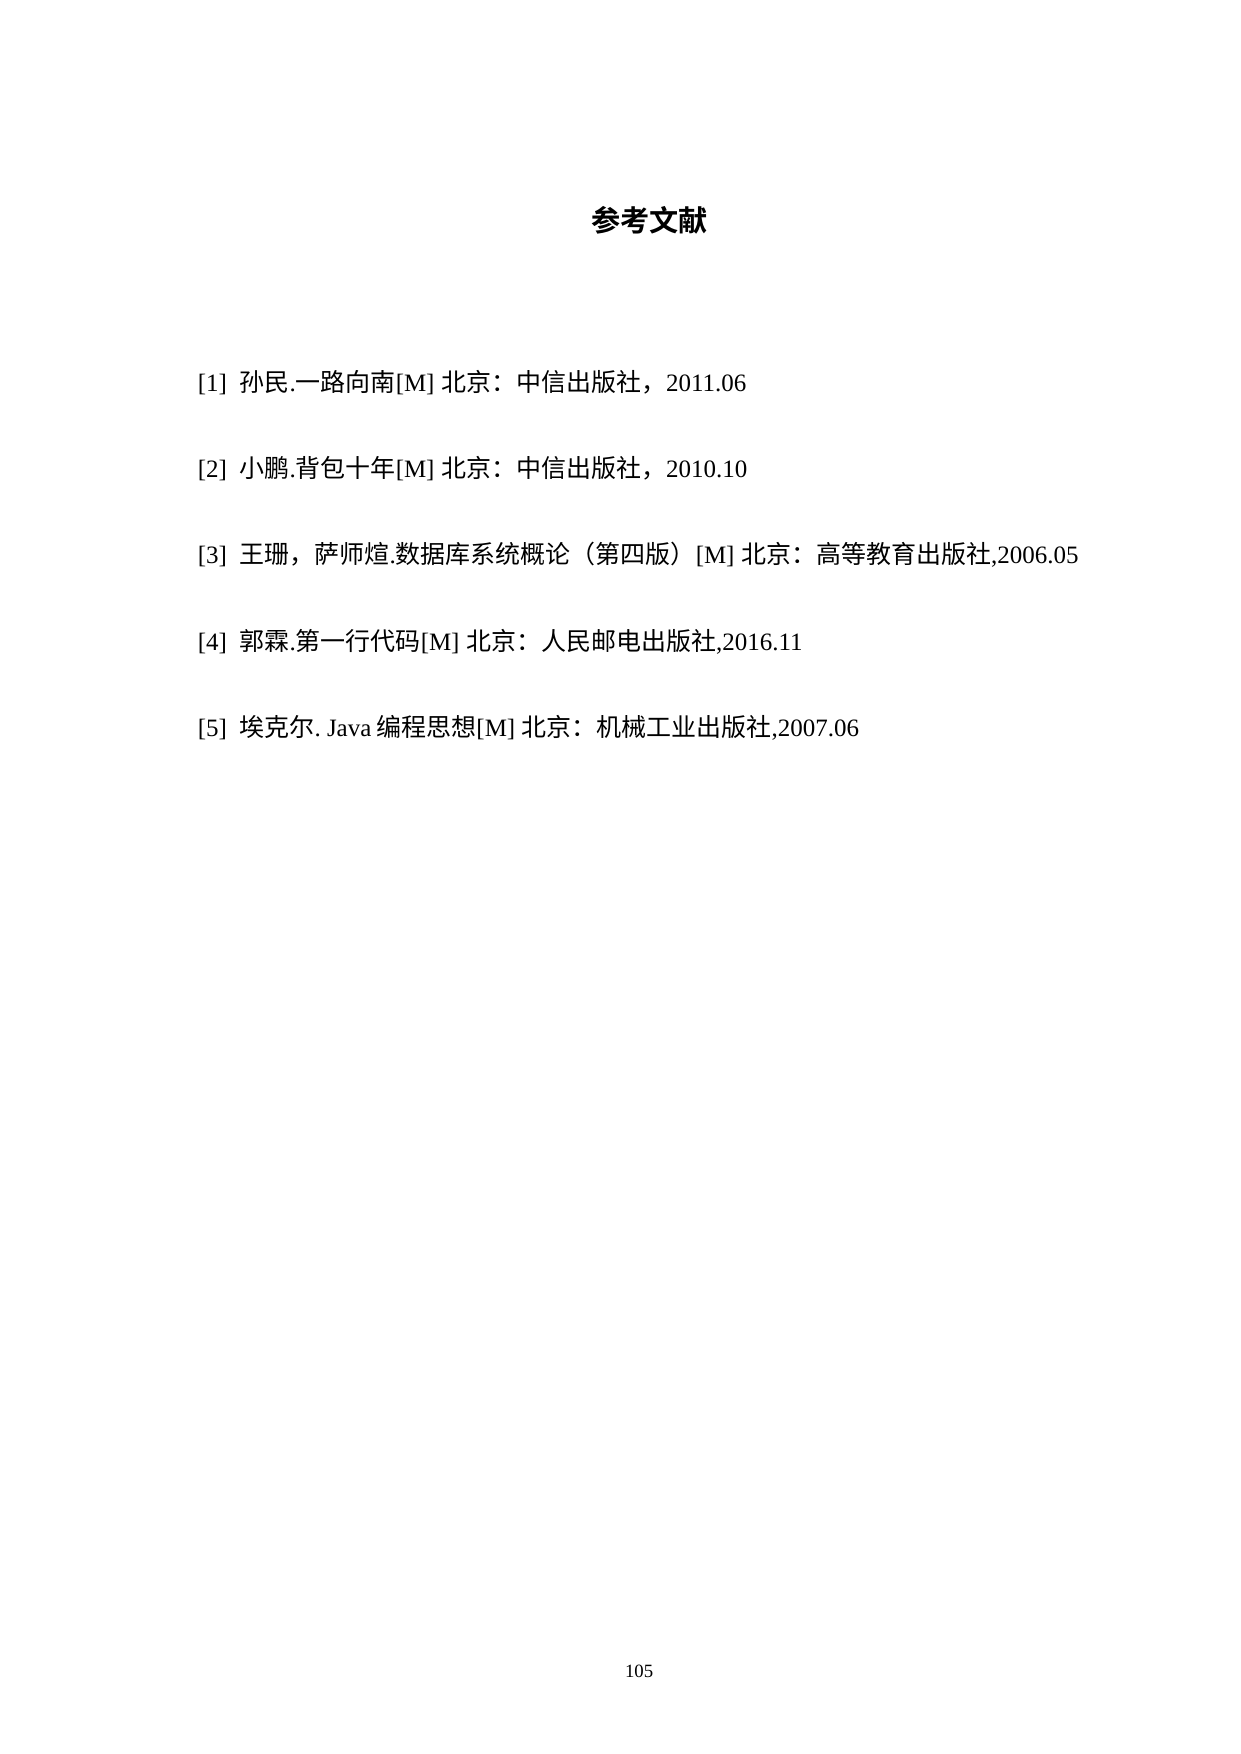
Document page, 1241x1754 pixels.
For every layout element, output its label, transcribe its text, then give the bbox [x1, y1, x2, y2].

text [3] 王珊，萨师煊.数据库系统概论（第四版）[M] 北京：高等教育出版社,2006.05 [148, 519, 1092, 587]
text [1] 孙民.一路向南[M] 北京：中信出版社，2011.06 [148, 347, 1092, 415]
subtitle 参考文献 [148, 185, 1092, 253]
text [2] 小鹏.背包十年[M] 北京：中信出版社，2010.10 [148, 433, 1092, 501]
text [5] 埃克尔. Java编程思想[M] 北京：机械工业出版社,2007.06 [148, 691, 1092, 759]
text [4] 郭霖.第一行代码[M] 北京：人民邮电出版社,2016.11 [148, 605, 1092, 673]
